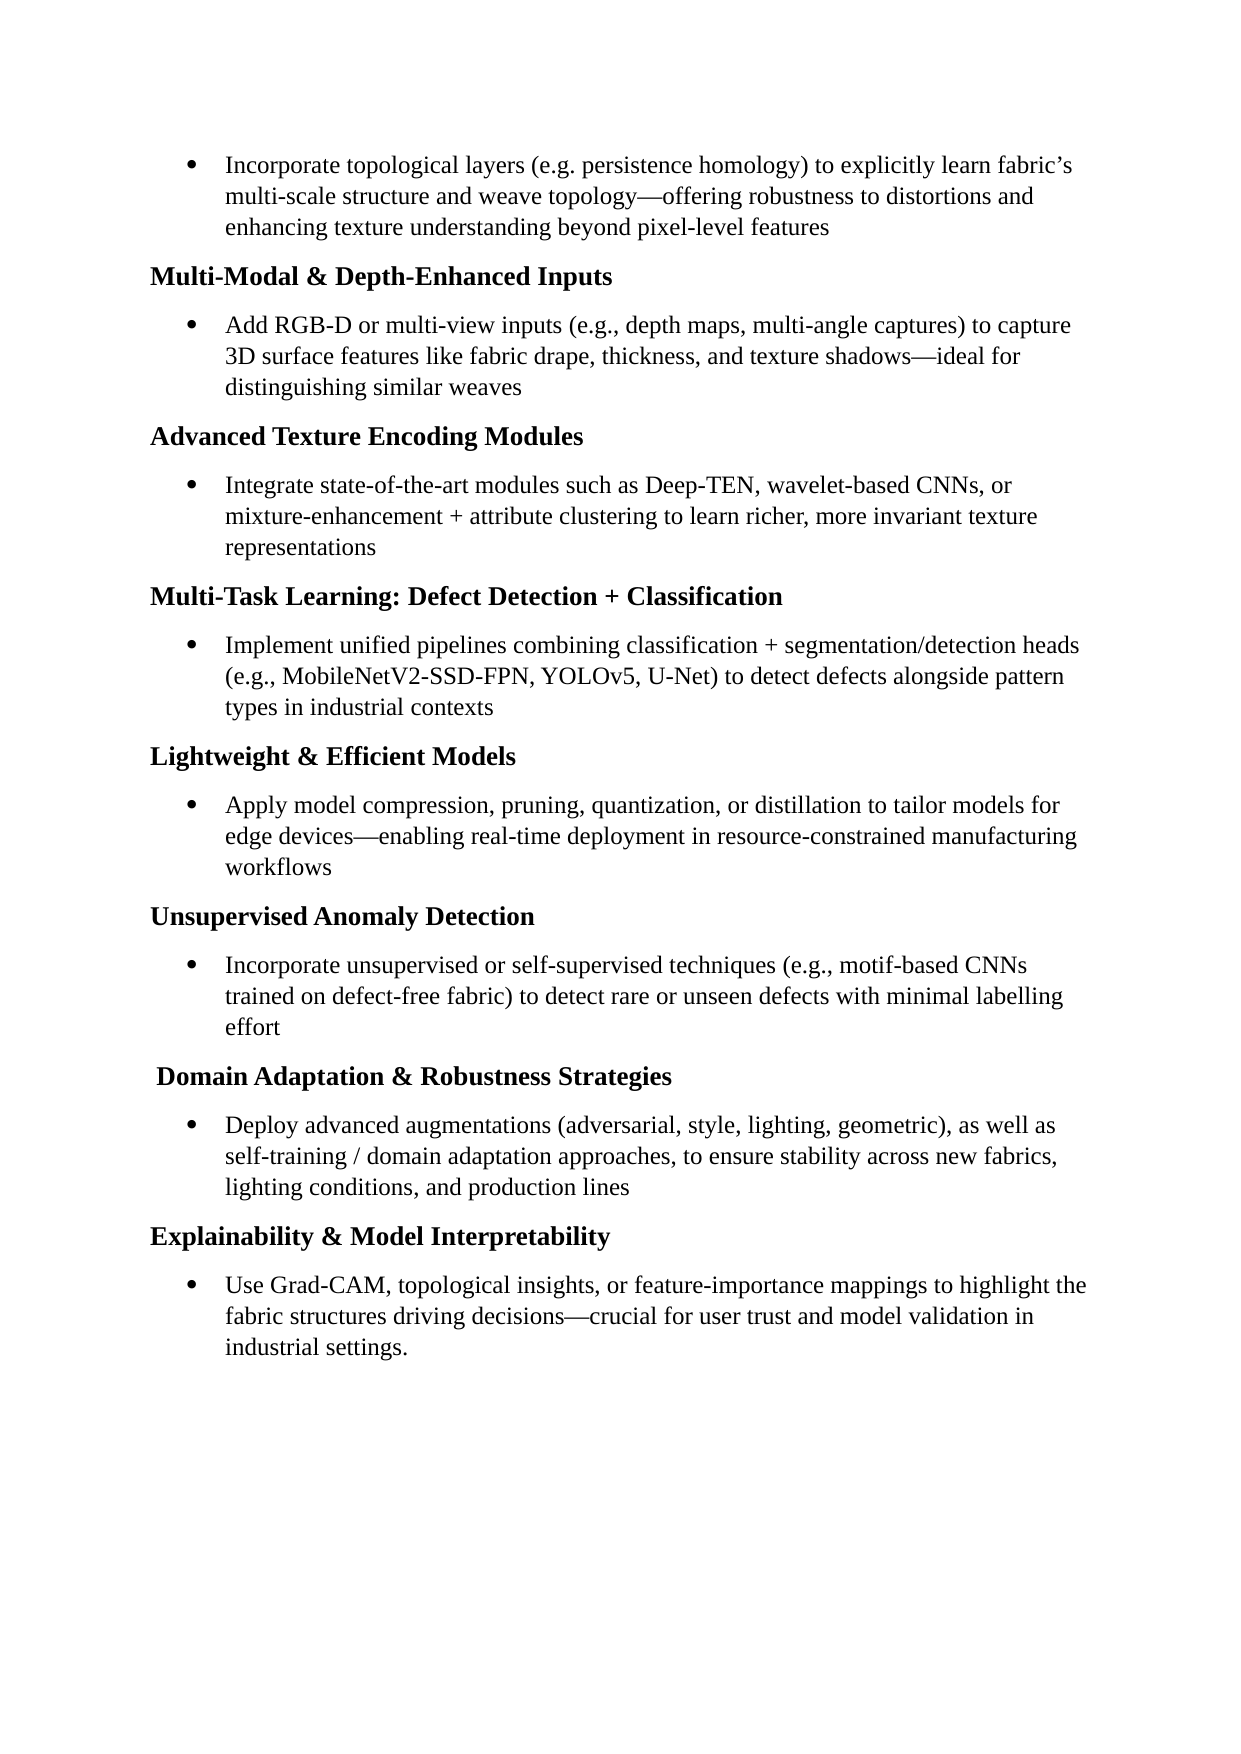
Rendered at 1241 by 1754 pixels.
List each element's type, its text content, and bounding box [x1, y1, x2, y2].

list Apply model compression, pruning, quantization, or distillation to tailor models for edge devices—enabling real-time deployment in resource-constrained manufacturing workflows [187, 790, 1090, 881]
list Incorporate topological layers (e.g. persistence homology) to explicitly learn fabric’s multi-scale structure and weave topology—offering robustness to distortions and enhancing texture understanding beyond pixel-level features [187, 150, 1090, 241]
text Multi-Modal & Depth-Enhanced Inputs [150, 260, 1090, 291]
list Implement unified pipelines combining classification + segmentation/detection heads (e.g., MobileNetV2-SSD-FPN, YOLOv5, U-Net) to detect defects alongside pattern types in industrial contexts [187, 630, 1090, 721]
list Deploy advanced augmentations (adversarial, style, lighting, geometric), as well as self-training / domain adaptation approaches, to ensure stability across new fabrics, lighting conditions, and production lines [187, 1110, 1090, 1201]
list Use Grad-CAM, topological insights, or feature-importance mappings to highlight the fabric structures driving decisions—crucial for user trust and model validation in industrial settings. [187, 1270, 1090, 1361]
list Incorporate unsupervised or self-supervised techniques (e.g., motif-based CNNs trained on defect-free fabric) to detect rare or unseen defects with minimal labelling effort [187, 950, 1090, 1041]
text Unsupervised Anomaly Detection [150, 900, 1090, 931]
text Lightweight & Efficient Models [150, 740, 1090, 771]
text Advanced Texture Encoding Modules [150, 420, 1090, 451]
list Integrate state-of-the-art modules such as Deep-TEN, wavelet-based CNNs, or mixture-enhancement + attribute clustering to learn richer, more invariant texture representations [187, 470, 1090, 561]
text Multi-Task Learning: Defect Detection + Classification [150, 580, 1090, 611]
text Domain Adaptation & Robustness Strategies [150, 1060, 1090, 1091]
text Explainability & Model Interpretability [150, 1220, 1090, 1251]
list Add RGB-D or multi-view inputs (e.g., depth maps, multi-angle captures) to capture 3D surface features like fabric drape, thickness, and texture shadows—ideal for distinguishing similar weaves [187, 310, 1090, 401]
